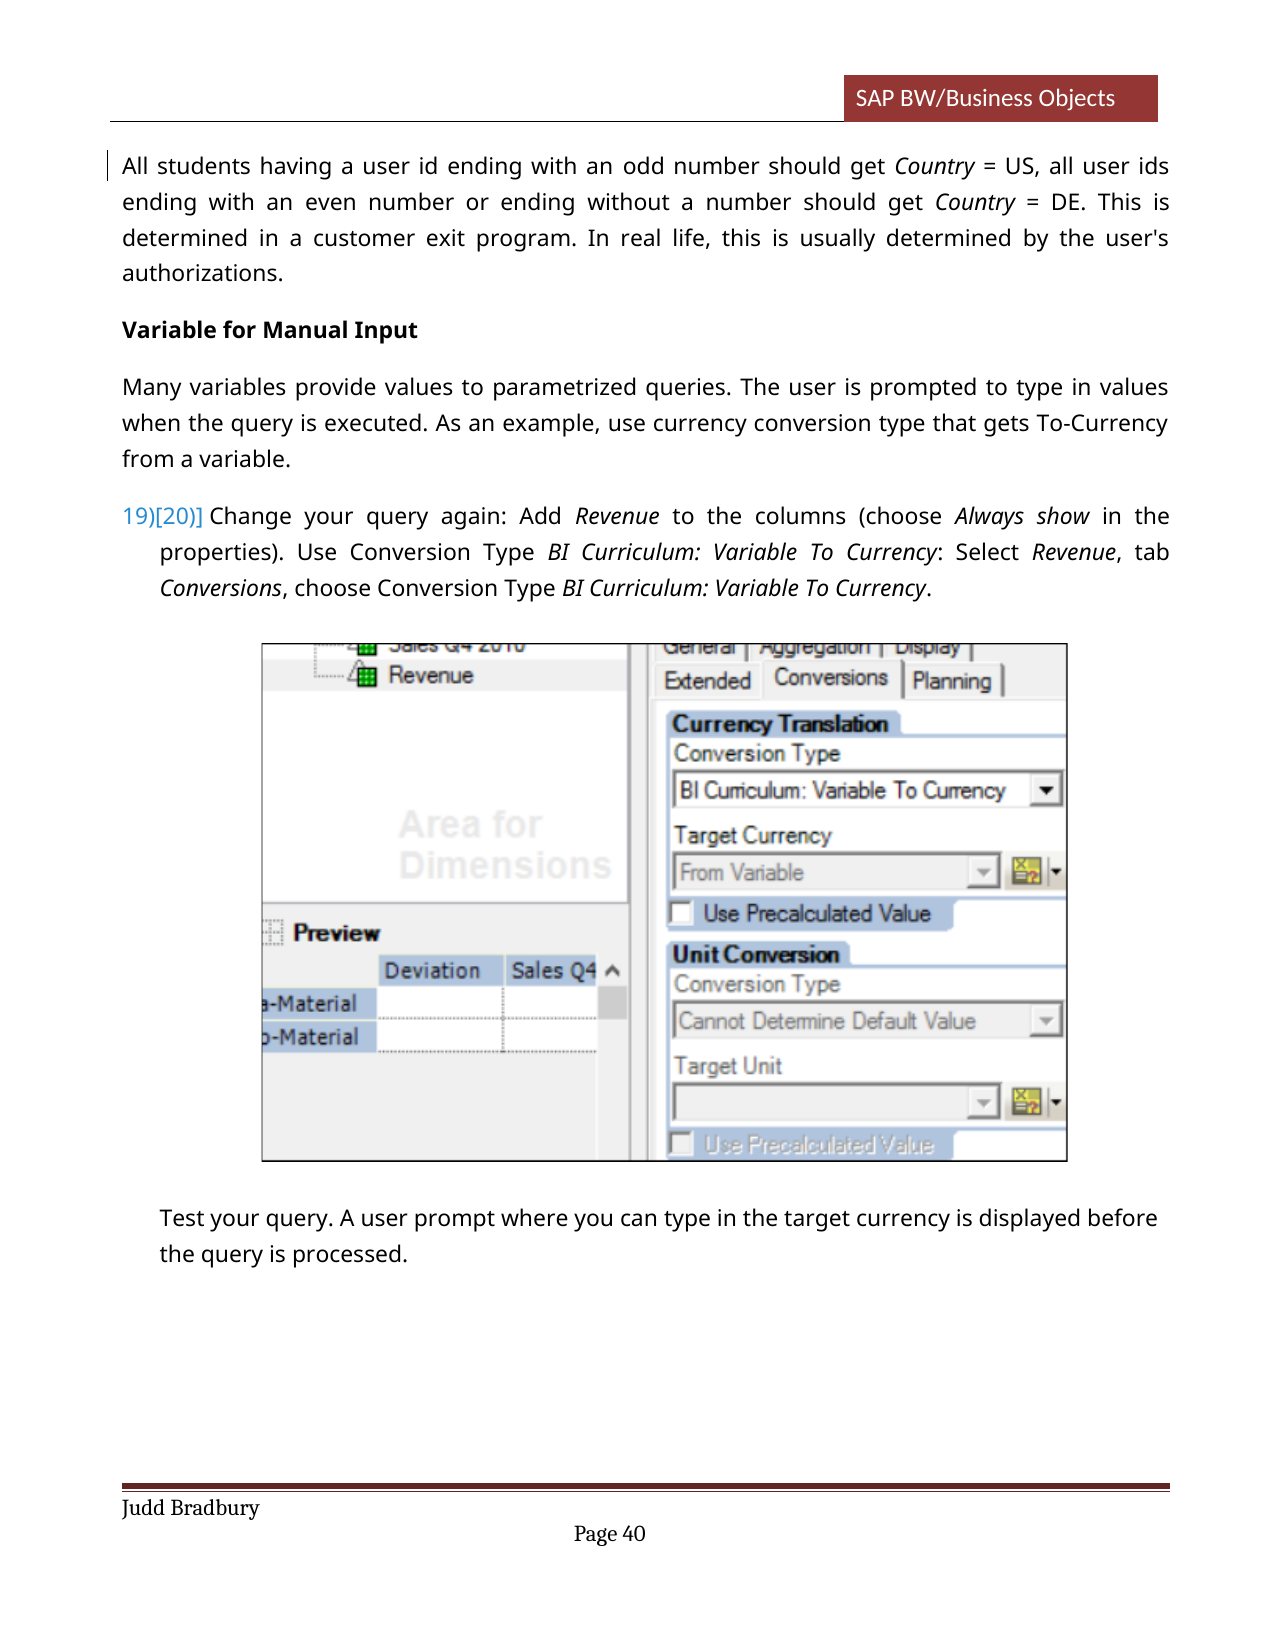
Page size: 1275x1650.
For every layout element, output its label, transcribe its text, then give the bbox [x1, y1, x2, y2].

text Variable for Manual Input [122, 314, 1170, 345]
list Change your query again: Add Revenue to the columns (choose Always show in the properties). Use Conversion Type BI Curriculum: Variable To Currency: Select Revenue, tab Conversions, choose Conversion Type BI Curriculum: Variable To Currency. [122, 499, 1170, 603]
picture [261, 643, 1068, 1162]
list Test your query. A user prompt where you can type in the target currency is displayed before the query is processed. [159, 1202, 1170, 1269]
text Many variables provide values to parametrized queries. The user is prompted to type in values when the query is executed. As an example, use currency conversion type that gets To-Currency from a variable. [122, 371, 1170, 474]
text All students having a user id ending with an odd number should get Country = US, all user ids ending with an even number or ending without a number should get Country = DE. This is determined in a customer exit program. In real life, this is usually determined by the user's authorizations. [122, 149, 1170, 289]
